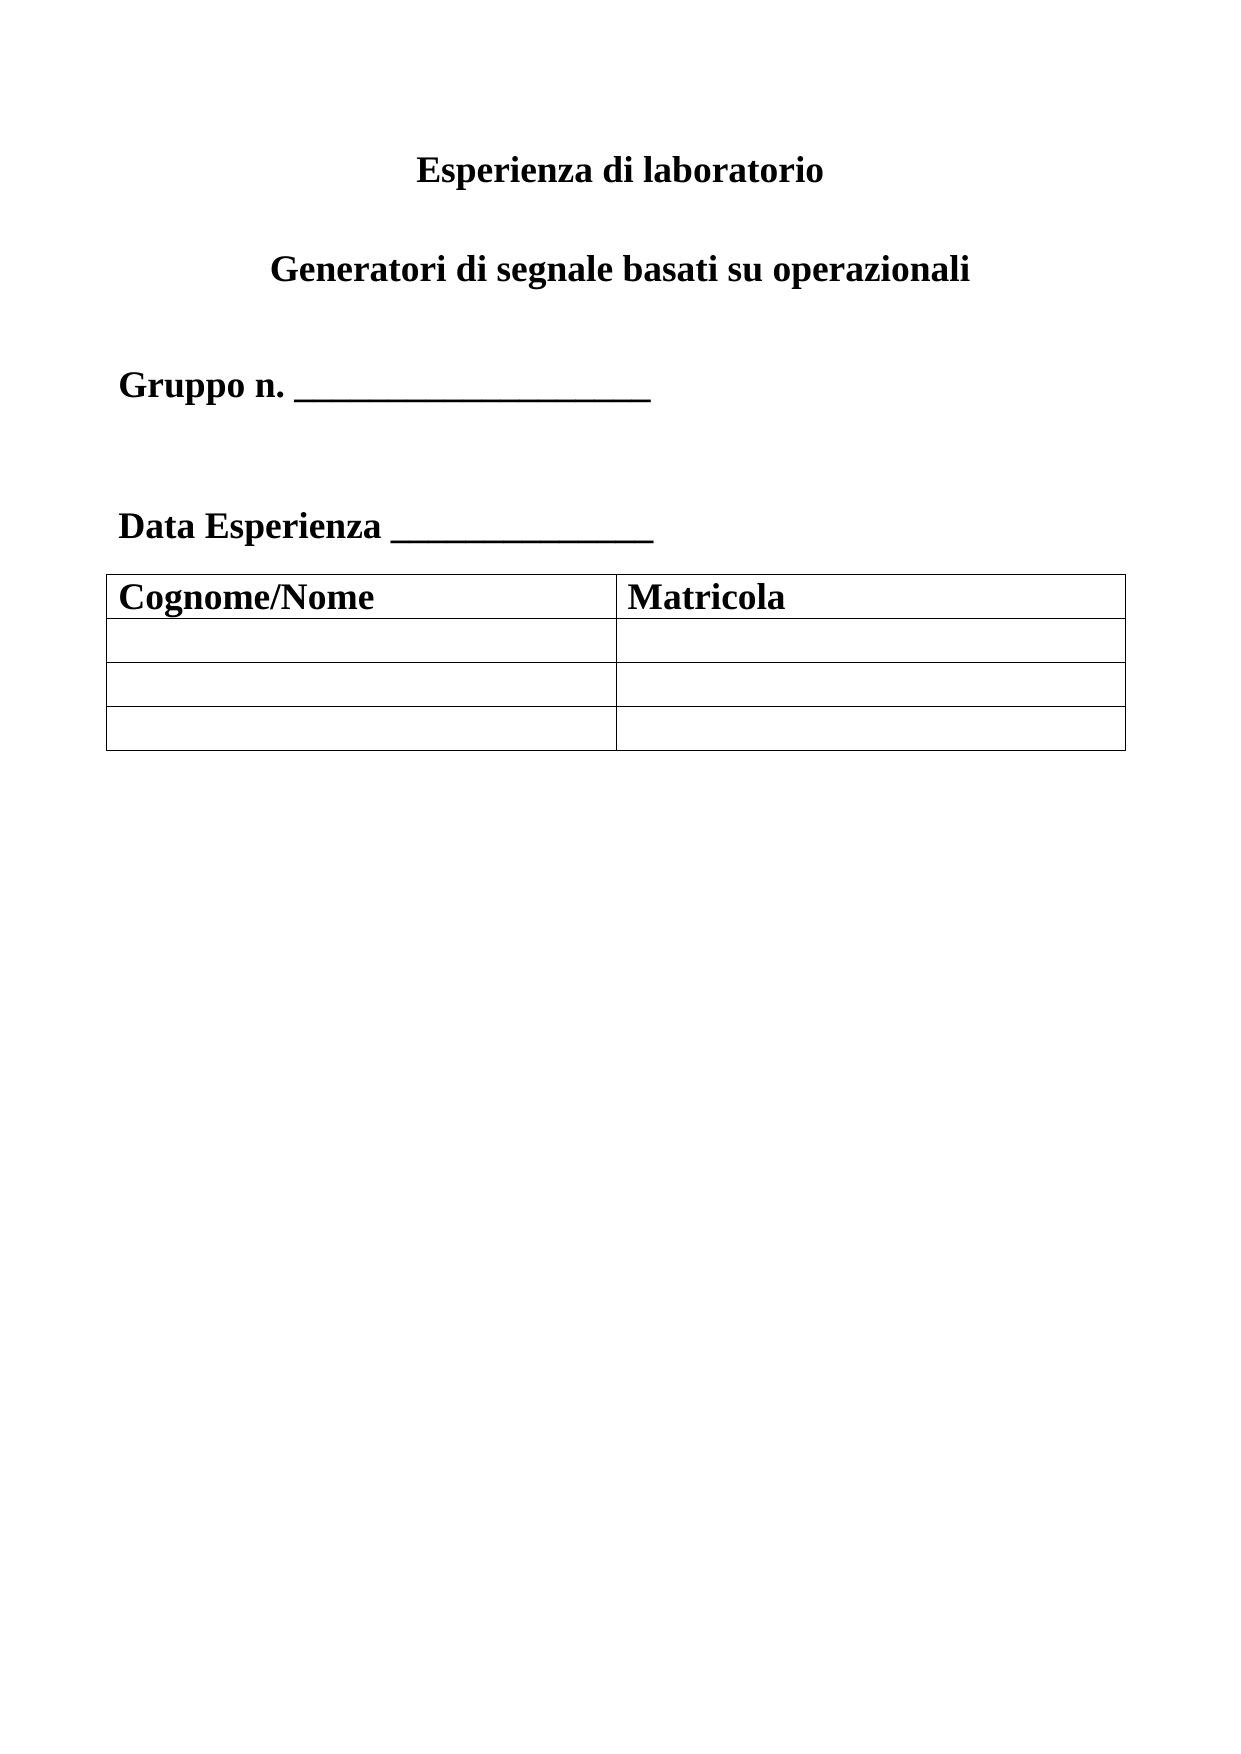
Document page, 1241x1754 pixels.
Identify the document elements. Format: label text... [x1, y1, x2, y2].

table_cell [107, 663, 616, 706]
table_cell [617, 619, 1125, 662]
text Data Esperienza ______________ [118, 503, 1122, 546]
table_cell [617, 707, 1125, 750]
text Esperienza di laboratorio [118, 148, 1122, 191]
table_cell [617, 663, 1125, 706]
text Generatori di segnale basati su operazionali [118, 247, 1122, 290]
text Gruppo n. ___________________ [118, 362, 1122, 406]
table_header Cognome/Nome [107, 575, 616, 618]
table_cell [107, 619, 616, 662]
table_header Matricola [617, 575, 1125, 618]
table_cell [107, 707, 616, 750]
